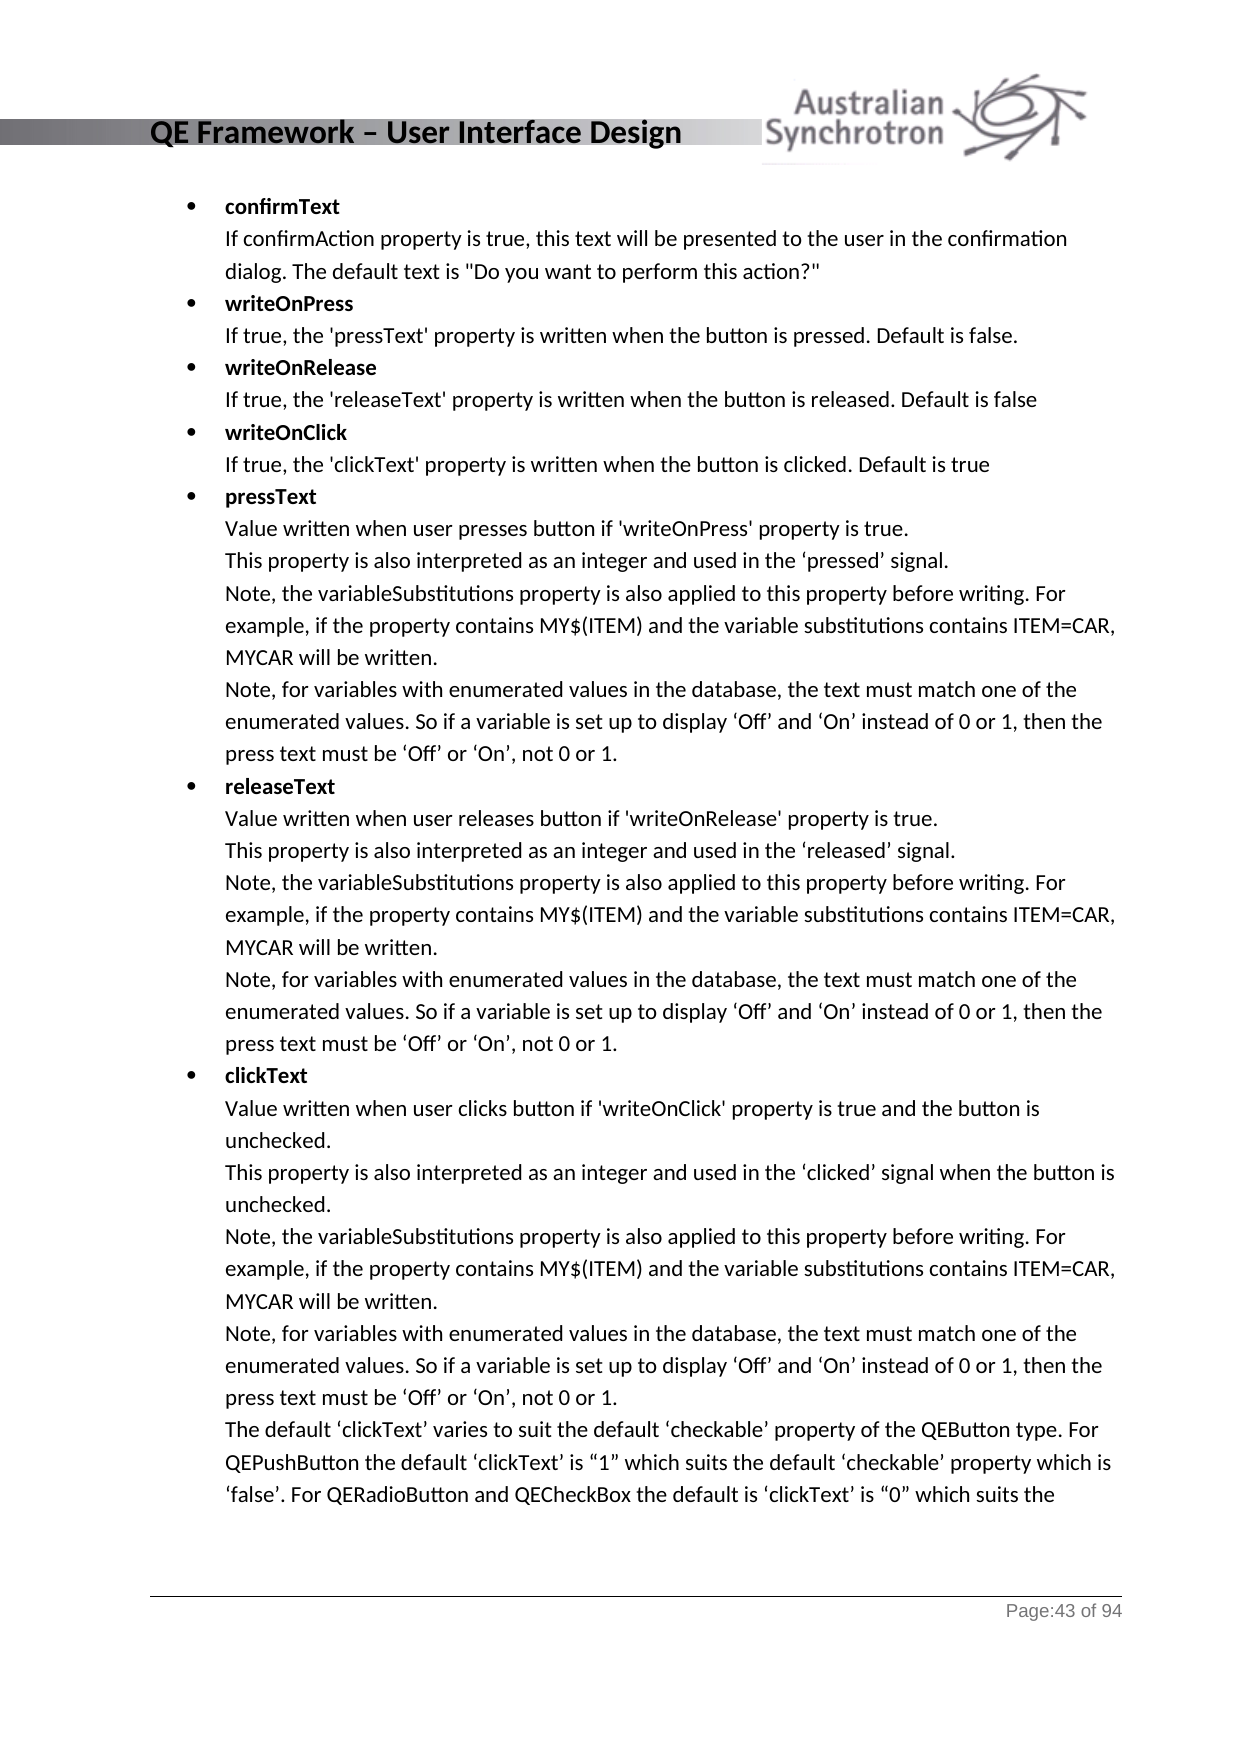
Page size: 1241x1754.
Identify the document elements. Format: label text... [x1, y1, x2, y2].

list releaseText Value written when user releases button if 'writeOnRelease' property is true. This property is also interpreted as an integer and used in the ‘released’ signal. Note, the variableSubstitutions property is also applied to this property before writing. For example, if the property contains MY$(ITEM) and the variable substitutions contains ITEM=CAR, MYCAR will be written. Note, for variables with enumerated values in the database, the text must match one of the enumerated values. So if a variable is set up to display ‘Off’ and ‘On’ instead of 0 or 1, then the press text must be ‘Off’ or ‘On’, not 0 or 1. [187, 772, 1122, 1057]
list writeOnRelease If true, the 'releaseText' property is written when the button is released. Default is false [187, 353, 1122, 413]
picture [0, 73, 1090, 165]
list writeOnPress If true, the 'pressText' property is written when the button is pressed. Default is false. [187, 289, 1122, 349]
picture [155, 125, 168, 140]
list pressText Value written when user presses button if 'writeOnPress' property is true. This property is also interpreted as an integer and used in the ‘pressed’ signal. Note, the variableSubstitutions property is also applied to this property before writing. For example, if the property contains MY$(ITEM) and the variable substitutions contains ITEM=CAR, MYCAR will be written. Note, for variables with enumerated values in the database, the text must match one of the enumerated values. So if a variable is set up to display ‘Off’ and ‘On’ instead of 0 or 1, then the press text must be ‘Off’ or ‘On’, not 0 or 1. [187, 482, 1122, 768]
list writeOnClick If true, the 'clickText' property is written when the button is clicked. Default is true [187, 418, 1122, 478]
list confirmText If confirmAction property is true, this text will be presented to the user in the confirmation dialog. The default text is "Do you want to perform this action?" [187, 192, 1122, 285]
